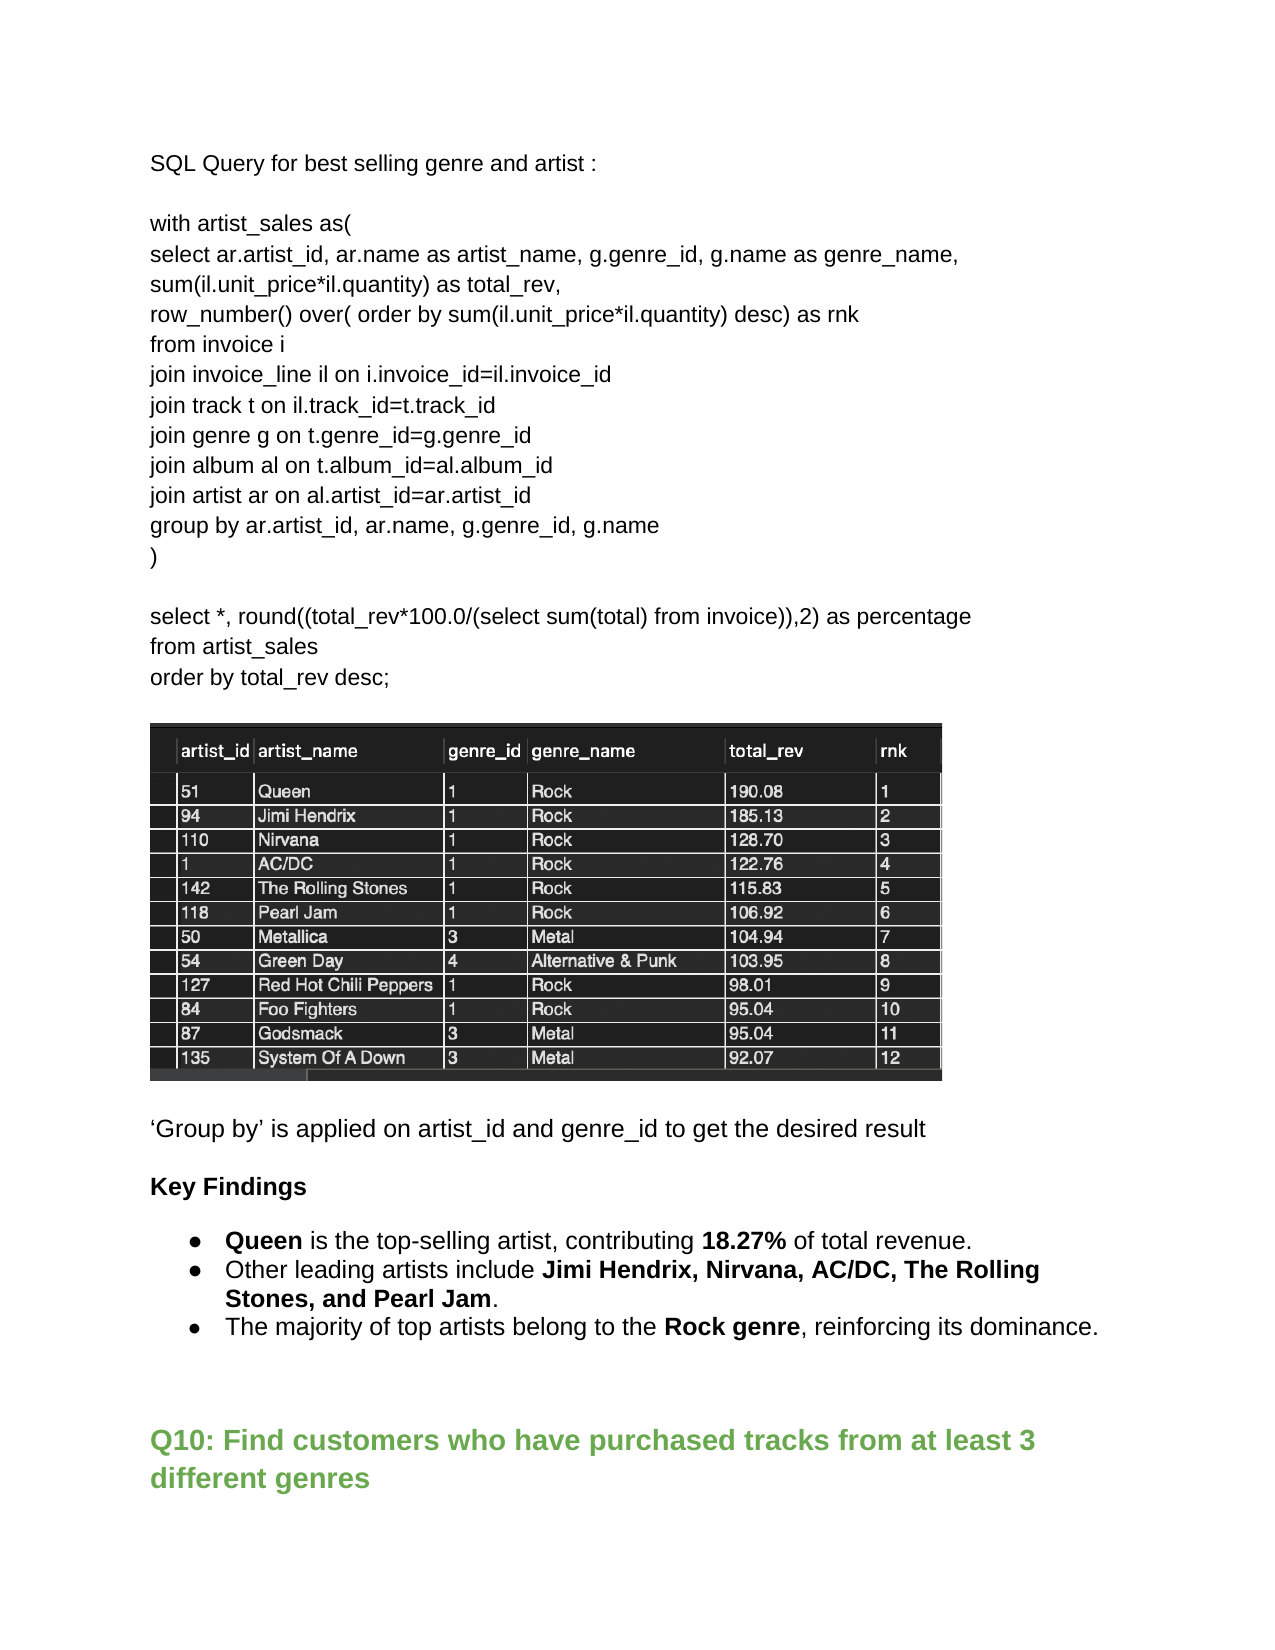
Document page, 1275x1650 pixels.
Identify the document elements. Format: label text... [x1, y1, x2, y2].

text select *, round((total_rev*100.0/(select sum(total) from invoice)),2) as percentage [150, 603, 1125, 629]
text join invoice_line il on i.invoice_id=il.invoice_id [150, 361, 1125, 388]
text group by ar.artist_id, ar.name, g.genre_id, g.name [150, 512, 1125, 539]
text SQL Query for best selling genre and artist : [150, 150, 1125, 176]
text ) [150, 543, 1125, 569]
text Q10: Find customers who have purchased tracks from at least 3 different genres [150, 1423, 1125, 1495]
text ‘Group by’ is applied on artist_id and genre_id to get the desired result [150, 1114, 1125, 1143]
text join album al on t.album_id=al.album_id [150, 452, 1125, 478]
text row_number() over( order by sum(il.unit_price*il.quantity) desc) as rnk [150, 301, 1125, 327]
text join track t on il.track_id=t.track_id [150, 392, 1125, 418]
text select ar.artist_id, ar.name as artist_name, g.genre_id, g.name as genre_name, sum(il.unit_price*il.quantity) as total_rev, [150, 241, 1125, 297]
text join genre g on t.genre_id=g.genre_id [150, 422, 1125, 448]
text with artist_sales as( [150, 210, 1125, 237]
list Other leading artists include Jimi Hendrix, Nirvana, AC/DC, The Rolling Stones, and Pearl Jam. [187, 1255, 1125, 1312]
text order by total_rev desc; [150, 663, 1125, 690]
picture [150, 723, 943, 1081]
text join artist ar on al.artist_id=ar.artist_id [150, 482, 1125, 509]
list Queen is the top-selling artist, contributing 18.27% of total revenue. [187, 1226, 1125, 1255]
text from invoice i [150, 331, 1125, 358]
text from artist_sales [150, 633, 1125, 660]
list The majority of top artists belong to the Rock genre, reinforcing its dominance. [187, 1312, 1125, 1367]
subtitle Key Findings [150, 1172, 1125, 1201]
